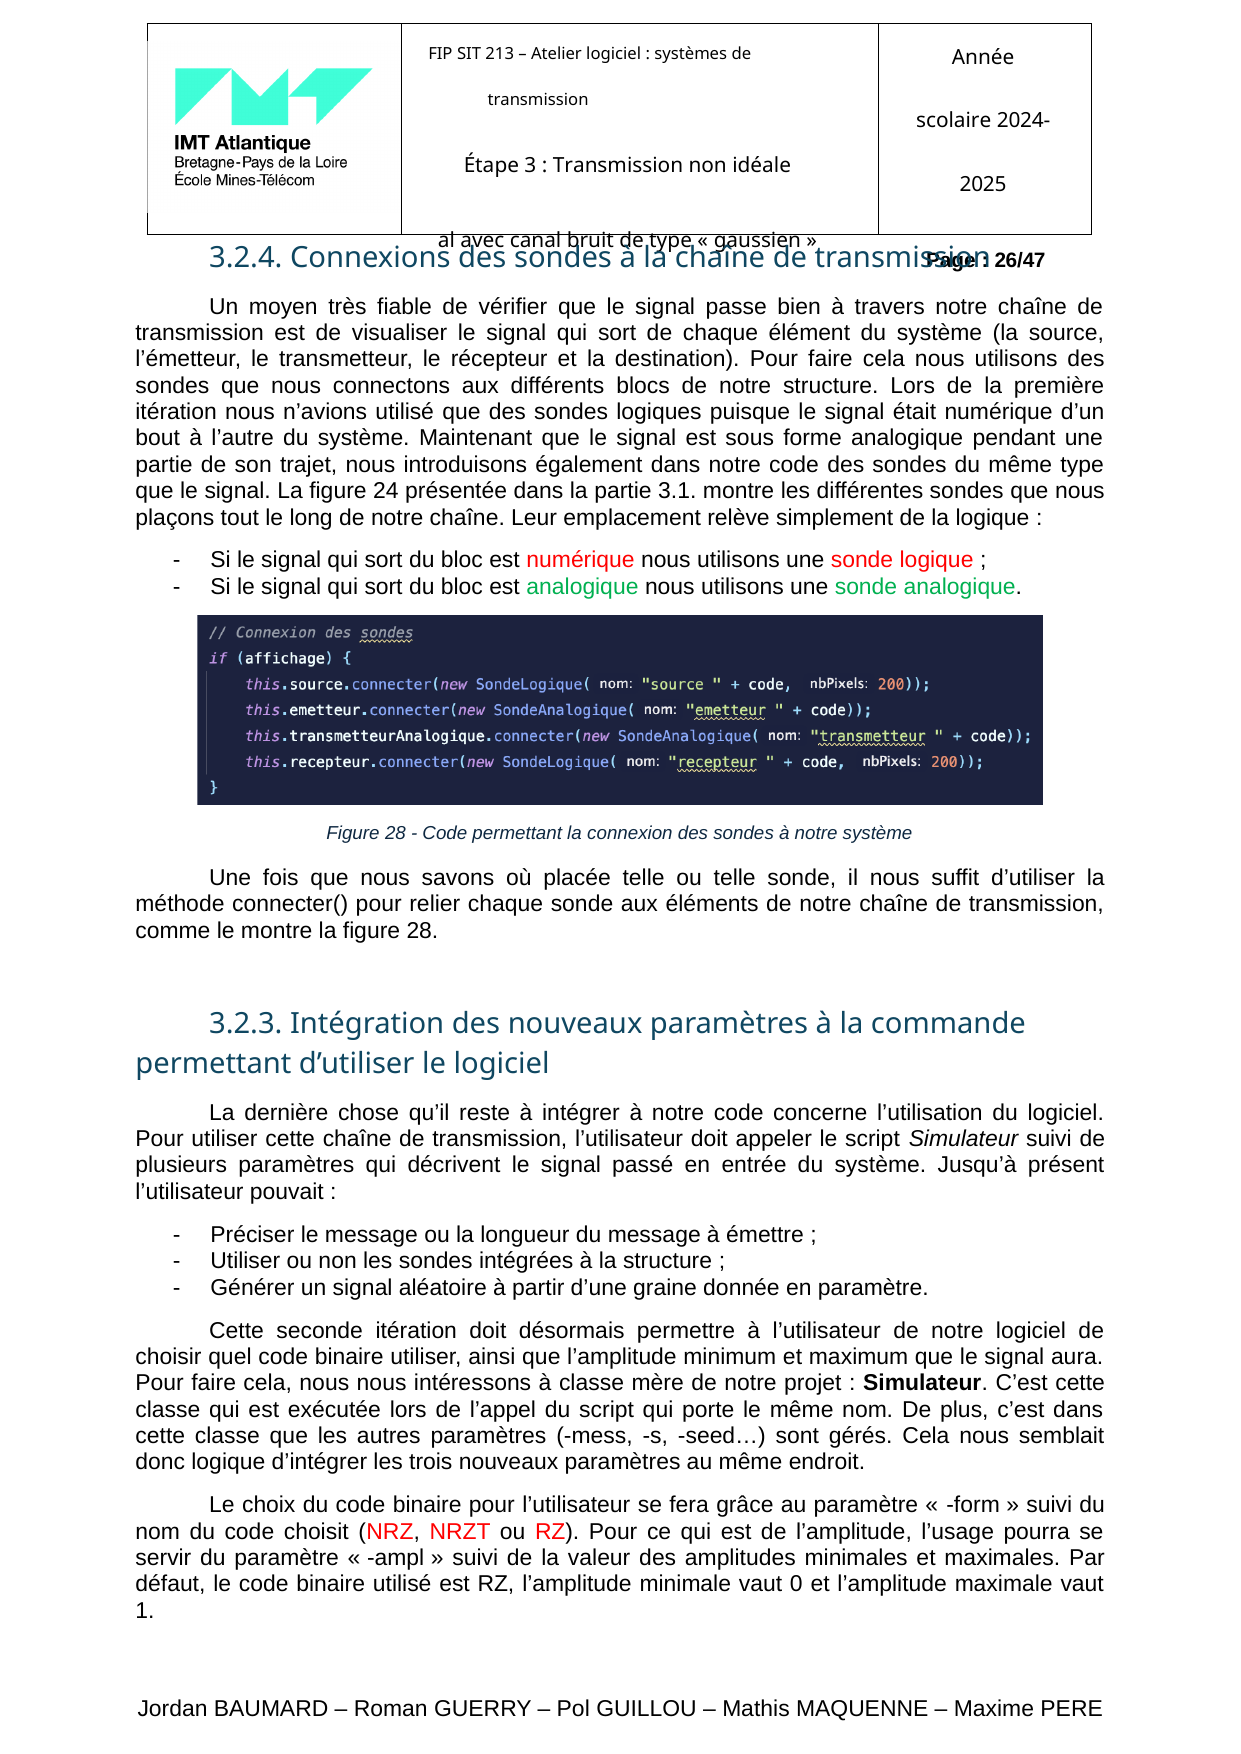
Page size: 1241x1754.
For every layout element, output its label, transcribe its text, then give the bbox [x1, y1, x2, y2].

text Le choix du code binaire pour l’utilisateur se fera grâce au paramètre « -form » suivi du nom du code choisit (NRZ, NRZT ou RZ). Pour ce qui est de l’amplitude, l’usage pourra se servir du paramètre « -ampl » suivi de la valeur des amplitudes minimales et maximales. Par défaut, le code binaire utilisé est RZ, l’amplitude minimale vaut 0 et l’amplitude maximale vaut 1. [135, 1491, 1105, 1623]
subtitle 3.2.3. Intégration des nouveaux paramètres à la commande permettant d’utiliser le logiciel [135, 1003, 1105, 1082]
text Une fois que nous savons où placée telle ou telle sonde, il nous suffit d’utiliser la méthode connecter() pour relier chaque sonde aux éléments de notre chaîne de transmission, comme le montre la figure 28. [135, 864, 1105, 943]
text Figure 28 - Code permettant la connexion des sondes à notre système [135, 822, 1105, 843]
subtitle 3.2.4. Connexions des sondes à la chaîne de transmission [135, 236, 1105, 276]
picture [147, 41, 401, 213]
list Utiliser ou non les sondes intégrées à la structure ; [173, 1247, 1105, 1273]
picture [197, 615, 1043, 805]
text Cette seconde itération doit désormais permettre à l’utilisateur de notre logiciel de choisir quel code binaire utiliser, ainsi que l’amplitude minimum et maximum que le signal aura. Pour faire cela, nous nous intéressons à classe mère de notre projet : Simulateur. C’est cette classe qui est exécutée lors de l’appel du script qui porte le même nom. De plus, c’est dans cette classe que les autres paramètres (-mess, -s, -seed…) sont gérés. Cela nous semblait donc logique d’intégrer les trois nouveaux paramètres au même endroit. [135, 1317, 1105, 1475]
list Préciser le message ou la longueur du message à émettre ; [173, 1221, 1105, 1247]
text La dernière chose qu’il reste à intégrer à notre code concerne l’utilisation du logiciel. Pour utiliser cette chaîne de transmission, l’utilisateur doit appeler le script Simulateur suivi de plusieurs paramètres qui décrivent le signal passé en entrée du système. Jusqu’à présent l’utilisateur pouvait : [135, 1099, 1105, 1204]
list Si le signal qui sort du bloc est analogique nous utilisons une sonde analogique. [173, 573, 1105, 599]
text Un moyen très fiable de vérifier que le signal passe bien à travers notre chaîne de transmission est de visualiser le signal qui sort de chaque élément du système (la source, l’émetteur, le transmetteur, le récepteur et la destination). Pour faire cela nous utilisons des sondes que nous connectons aux différents blocs de notre structure. Lors de la première itération nous n’avions utilisé que des sondes logiques puisque le signal était numérique d’un bout à l’autre du système. Maintenant que le signal est sous forme analogique pendant une partie de son trajet, nous introduisons également dans notre code des sondes du même type que le signal. La figure 24 présentée dans la partie 3.1. montre les différentes sondes que nous plaçons tout le long de notre chaîne. Leur emplacement relève simplement de la logique : [135, 293, 1105, 530]
list Si le signal qui sort du bloc est numérique nous utilisons une sonde logique ; [173, 546, 1105, 573]
list Générer un signal aléatoire à partir d’une graine donnée en paramètre. [173, 1273, 1105, 1300]
